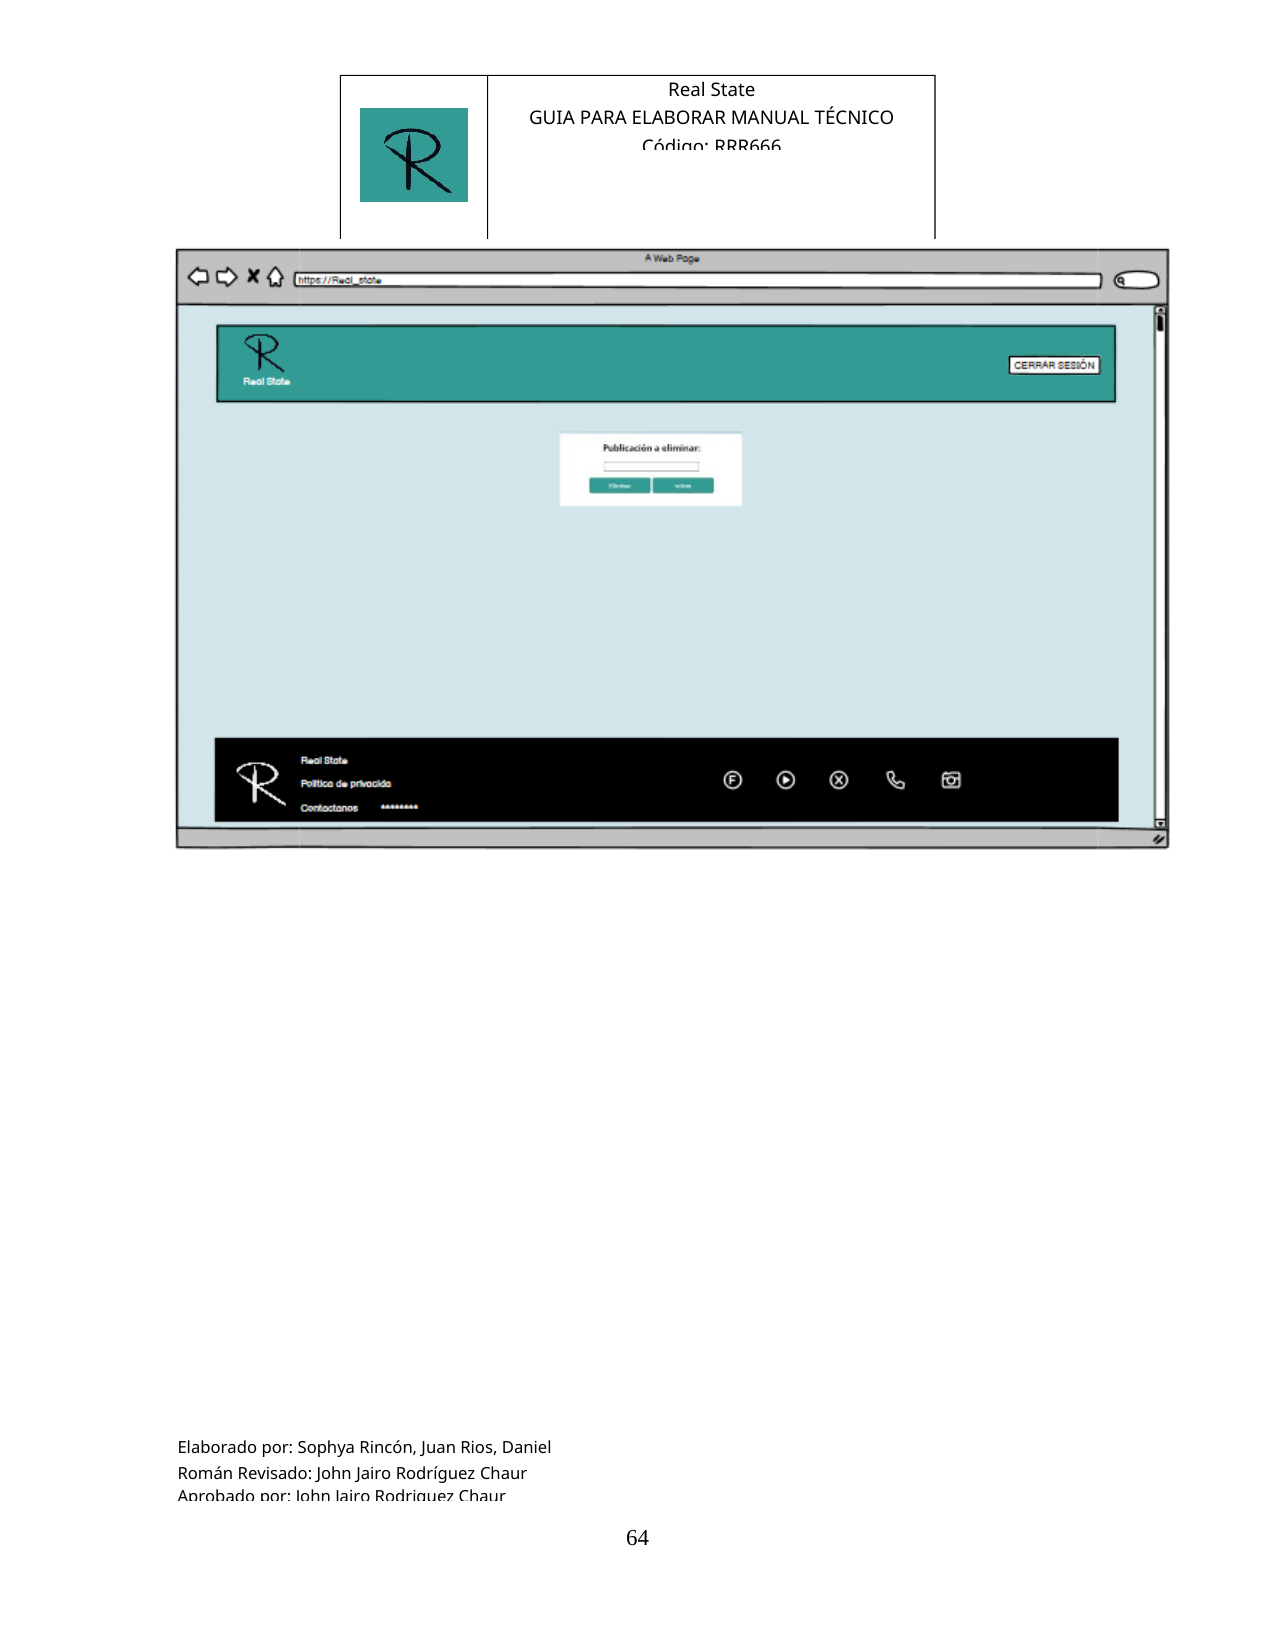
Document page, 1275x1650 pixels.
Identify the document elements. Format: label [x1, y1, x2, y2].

picture [360, 108, 468, 202]
picture [166, 239, 1184, 864]
